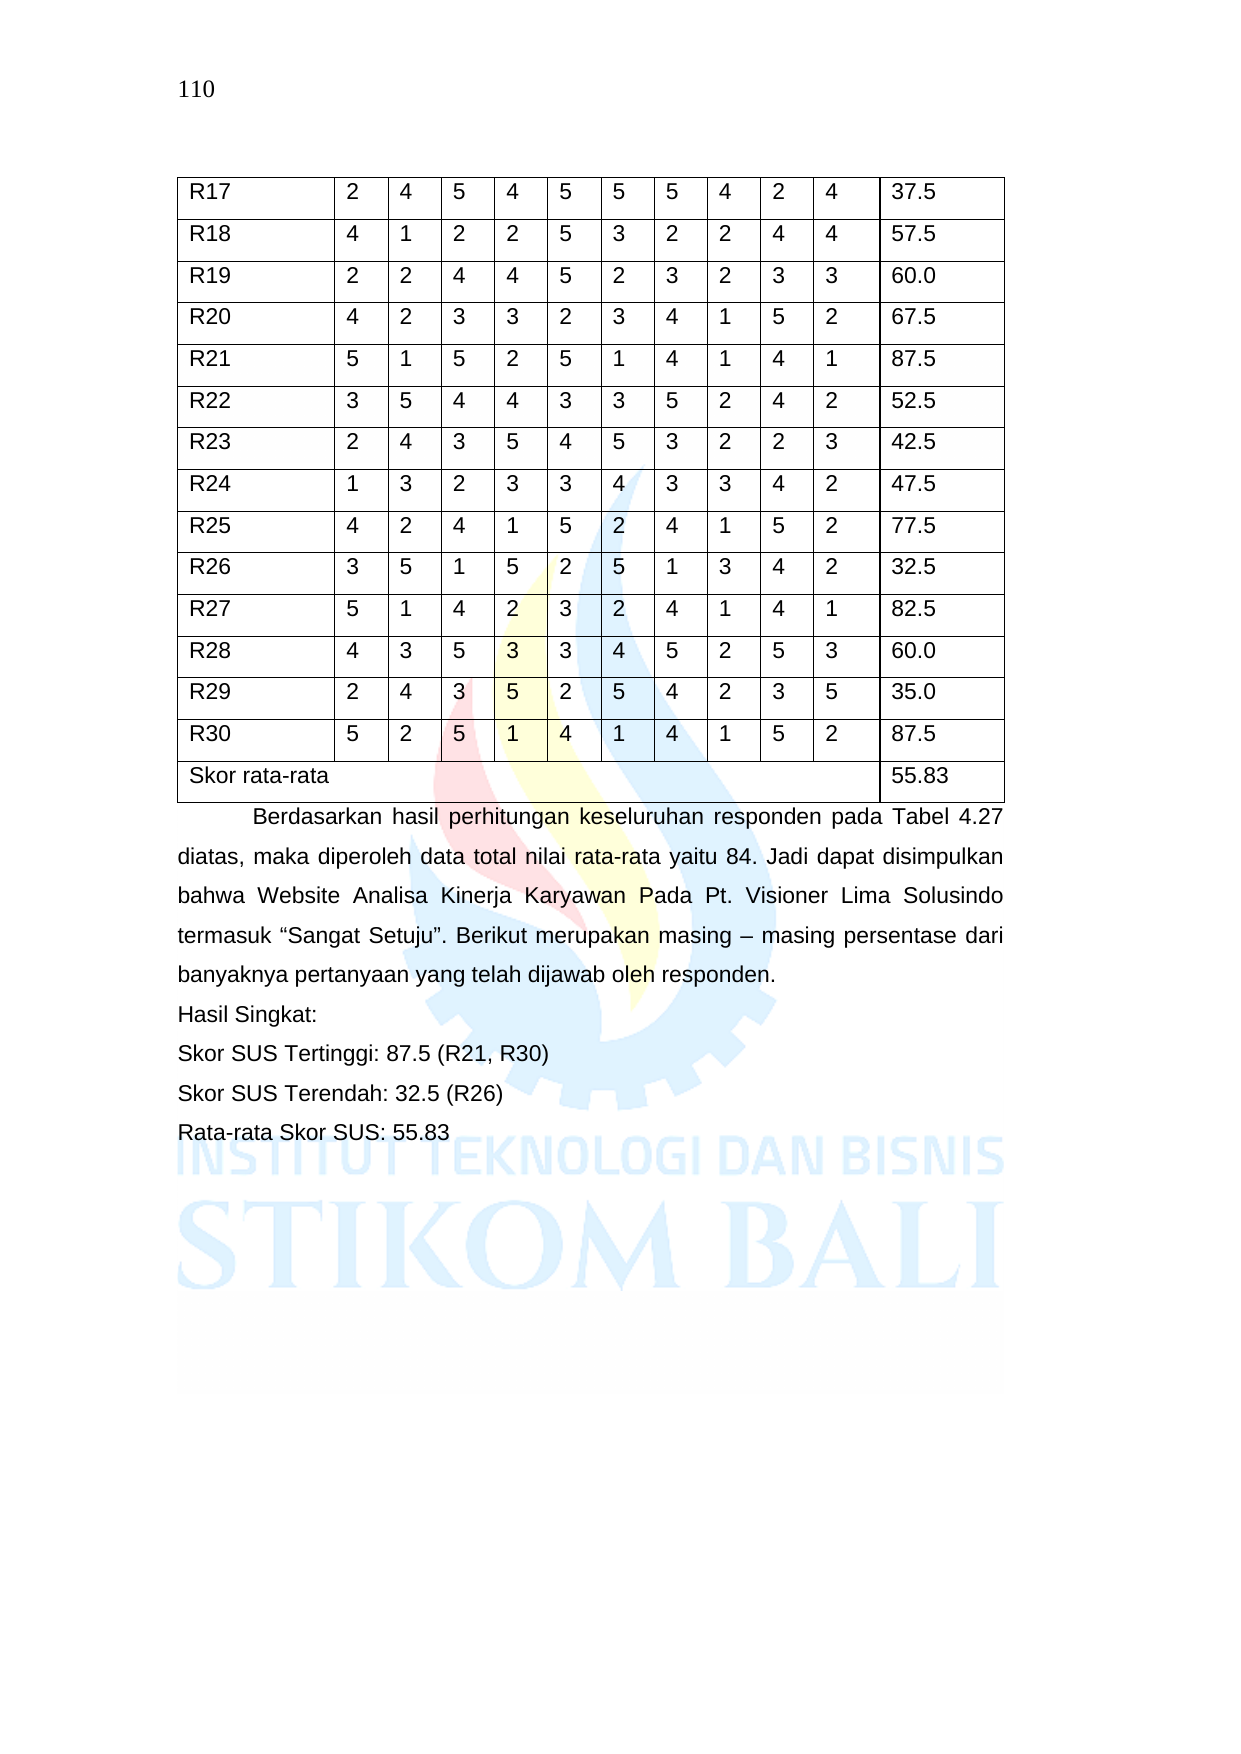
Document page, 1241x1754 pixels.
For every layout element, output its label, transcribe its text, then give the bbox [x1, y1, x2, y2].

table_cell 4 [389, 428, 441, 469]
table_cell 47.5 [881, 470, 1004, 511]
table_cell 57.5 [881, 220, 1004, 261]
table_cell 3 [548, 595, 601, 636]
table_cell 5 [335, 720, 388, 761]
table_cell R29 [178, 678, 334, 719]
table_cell 60.0 [881, 637, 1004, 677]
table_cell 1 [335, 470, 388, 511]
table_cell 3 [655, 428, 707, 469]
table_cell 1 [814, 595, 879, 636]
table_cell 4 [814, 178, 879, 219]
table_cell 2 [548, 678, 601, 719]
table_cell 1 [389, 345, 441, 386]
table_cell 4 [708, 178, 760, 219]
table_cell R20 [178, 303, 334, 344]
table_cell 3 [548, 637, 601, 677]
table_cell 5 [602, 553, 654, 594]
table_cell 1 [495, 720, 547, 761]
table_cell 5 [602, 178, 654, 219]
table_cell 3 [655, 470, 707, 511]
table_cell 4 [761, 387, 813, 427]
table_cell 5 [442, 637, 494, 677]
table_cell 5 [655, 637, 707, 677]
table_cell 37.5 [881, 178, 1004, 219]
table_cell 3 [335, 387, 388, 427]
table_cell 3 [708, 553, 760, 594]
table_cell 2 [442, 470, 494, 511]
table_cell 5 [495, 553, 547, 594]
table_cell 2 [814, 512, 879, 552]
table_cell R26 [178, 553, 334, 594]
table_cell 5 [495, 428, 547, 469]
table_cell 5 [442, 345, 494, 386]
table_cell 2 [655, 220, 707, 261]
table_cell 2 [814, 387, 879, 427]
table_cell 1 [814, 345, 879, 386]
table_cell 2 [602, 512, 654, 552]
table_cell 4 [335, 512, 388, 552]
table_cell 2 [548, 303, 601, 344]
table_cell 5 [442, 720, 494, 761]
table_cell 5 [548, 178, 601, 219]
table_cell R18 [178, 220, 334, 261]
table_cell 2 [335, 262, 388, 302]
table_cell 4 [389, 678, 441, 719]
table_cell 4 [389, 178, 441, 219]
table_cell 3 [655, 262, 707, 302]
table_cell 2 [814, 720, 879, 761]
table_cell R28 [178, 637, 334, 677]
table_cell 5 [389, 387, 441, 427]
table_cell 5 [548, 262, 601, 302]
table_cell 5 [655, 178, 707, 219]
table_cell 2 [708, 262, 760, 302]
table_cell 3 [602, 387, 654, 427]
table_cell 4 [335, 637, 388, 677]
table_cell 4 [761, 553, 813, 594]
table_cell 35.0 [881, 678, 1004, 719]
table_cell 2 [389, 720, 441, 761]
table_cell 1 [708, 303, 760, 344]
table_cell 5 [761, 637, 813, 677]
table_cell 3 [814, 428, 879, 469]
table_cell 1 [655, 553, 707, 594]
table_cell 4 [495, 387, 547, 427]
table_cell 3 [602, 303, 654, 344]
table_cell 4 [655, 595, 707, 636]
table_cell R19 [178, 262, 334, 302]
table_cell 55.83 [881, 762, 1004, 802]
table_cell 4 [442, 595, 494, 636]
table_cell 4 [761, 470, 813, 511]
table_cell 3 [761, 678, 813, 719]
table_cell 2 [708, 637, 760, 677]
table_cell 3 [495, 637, 547, 677]
table_cell 3 [548, 387, 601, 427]
table_cell 1 [708, 512, 760, 552]
table_cell 4 [602, 470, 654, 511]
table_cell 67.5 [881, 303, 1004, 344]
table_cell 2 [814, 303, 879, 344]
table_cell 5 [548, 345, 601, 386]
table_cell 3 [814, 637, 879, 677]
table_cell 4 [655, 720, 707, 761]
table_cell 3 [495, 470, 547, 511]
table_cell 3 [442, 303, 494, 344]
table_cell 4 [655, 678, 707, 719]
table_cell 2 [495, 595, 547, 636]
table_cell 4 [442, 512, 494, 552]
table_cell 5 [761, 512, 813, 552]
table_cell 2 [495, 345, 547, 386]
table_cell 1 [389, 220, 441, 261]
table_cell 2 [814, 553, 879, 594]
text Berdasarkan hasil perhitungan keseluruhan responden pada Tabel 4.27 diatas, maka diperoleh data total nilai rata-rata yaitu 84. Jadi dapat disimpulkan bahwa Website Analisa Kinerja Karyawan Pada Pt. Visioner Lima Solusindo termasuk “Sangat Setuju”. Berikut merupakan masing – masing persentase dari banyaknya pertanyaan yang telah dijawab oleh responden. [177, 803, 1004, 987]
table_cell R17 [178, 178, 334, 219]
table_cell R23 [178, 428, 334, 469]
table_cell 4 [442, 387, 494, 427]
table_cell 4 [761, 220, 813, 261]
text Rata-rata Skor SUS: 55.83 [177, 1119, 1004, 1145]
table_cell 2 [548, 553, 601, 594]
table_cell 4 [335, 303, 388, 344]
table_cell 4 [761, 345, 813, 386]
table_cell 3 [814, 262, 879, 302]
table_cell 2 [389, 262, 441, 302]
table_cell R22 [178, 387, 334, 427]
table_cell 2 [708, 387, 760, 427]
table_cell 3 [389, 637, 441, 677]
table_cell 87.5 [881, 345, 1004, 386]
text Skor SUS Terendah: 32.5 (R26) [177, 1079, 1004, 1106]
table_cell 4 [442, 262, 494, 302]
table_cell 5 [442, 178, 494, 219]
table_cell 2 [442, 220, 494, 261]
table_cell 3 [602, 220, 654, 261]
table_cell 1 [708, 720, 760, 761]
table_cell 5 [814, 678, 879, 719]
table_cell 4 [814, 220, 879, 261]
table_cell 2 [389, 512, 441, 552]
table_cell 5 [761, 303, 813, 344]
table_cell R21 [178, 345, 334, 386]
table_cell 2 [495, 220, 547, 261]
table_cell 52.5 [881, 387, 1004, 427]
table_cell 5 [495, 678, 547, 719]
text Hasil Singkat: [177, 1001, 1004, 1027]
table_cell 87.5 [881, 720, 1004, 761]
table_cell 2 [708, 428, 760, 469]
table_cell 2 [708, 678, 760, 719]
table_cell 2 [602, 595, 654, 636]
table_cell 3 [495, 303, 547, 344]
table_cell 4 [495, 262, 547, 302]
table_cell 2 [602, 262, 654, 302]
table_cell 4 [548, 428, 601, 469]
table_cell 2 [335, 428, 388, 469]
table_cell 1 [602, 345, 654, 386]
table_cell 5 [548, 512, 601, 552]
table_cell R27 [178, 595, 334, 636]
table_cell 1 [495, 512, 547, 552]
table_cell 5 [548, 220, 601, 261]
table_cell 5 [655, 387, 707, 427]
table_cell 3 [708, 470, 760, 511]
table_cell R25 [178, 512, 334, 552]
table_cell 4 [761, 595, 813, 636]
table_cell 4 [495, 178, 547, 219]
table_cell 2 [761, 428, 813, 469]
table_cell 2 [814, 470, 879, 511]
table_cell 1 [442, 553, 494, 594]
table_cell 1 [602, 720, 654, 761]
table_cell R24 [178, 470, 334, 511]
table_cell 4 [655, 303, 707, 344]
table_cell 3 [335, 553, 388, 594]
table_cell 4 [548, 720, 601, 761]
table_cell 1 [389, 595, 441, 636]
table_cell 77.5 [881, 512, 1004, 552]
table_cell 4 [655, 512, 707, 552]
table_cell 5 [761, 720, 813, 761]
table_cell 82.5 [881, 595, 1004, 636]
table_cell 1 [708, 595, 760, 636]
table_cell 5 [335, 595, 388, 636]
table_cell 2 [389, 303, 441, 344]
table_cell 42.5 [881, 428, 1004, 469]
table_cell 3 [761, 262, 813, 302]
table_cell 5 [389, 553, 441, 594]
table_cell 4 [655, 345, 707, 386]
table_cell 3 [442, 678, 494, 719]
table_cell 2 [761, 178, 813, 219]
table_cell 3 [442, 428, 494, 469]
table_cell 2 [335, 178, 388, 219]
table_cell 3 [548, 470, 601, 511]
table_cell 5 [602, 678, 654, 719]
table_cell 4 [335, 220, 388, 261]
table_cell R30 [178, 720, 334, 761]
table_cell 5 [335, 345, 388, 386]
table_cell 32.5 [881, 553, 1004, 594]
table_cell 4 [602, 637, 654, 677]
table_cell 1 [708, 345, 760, 386]
table_cell 2 [708, 220, 760, 261]
table_cell Skor rata-rata [178, 762, 879, 802]
table_cell 5 [602, 428, 654, 469]
table_cell 2 [335, 678, 388, 719]
table_cell 60.0 [881, 262, 1004, 302]
table_cell 3 [389, 470, 441, 511]
text Skor SUS Tertinggi: 87.5 (R21, R30) [177, 1040, 1004, 1066]
